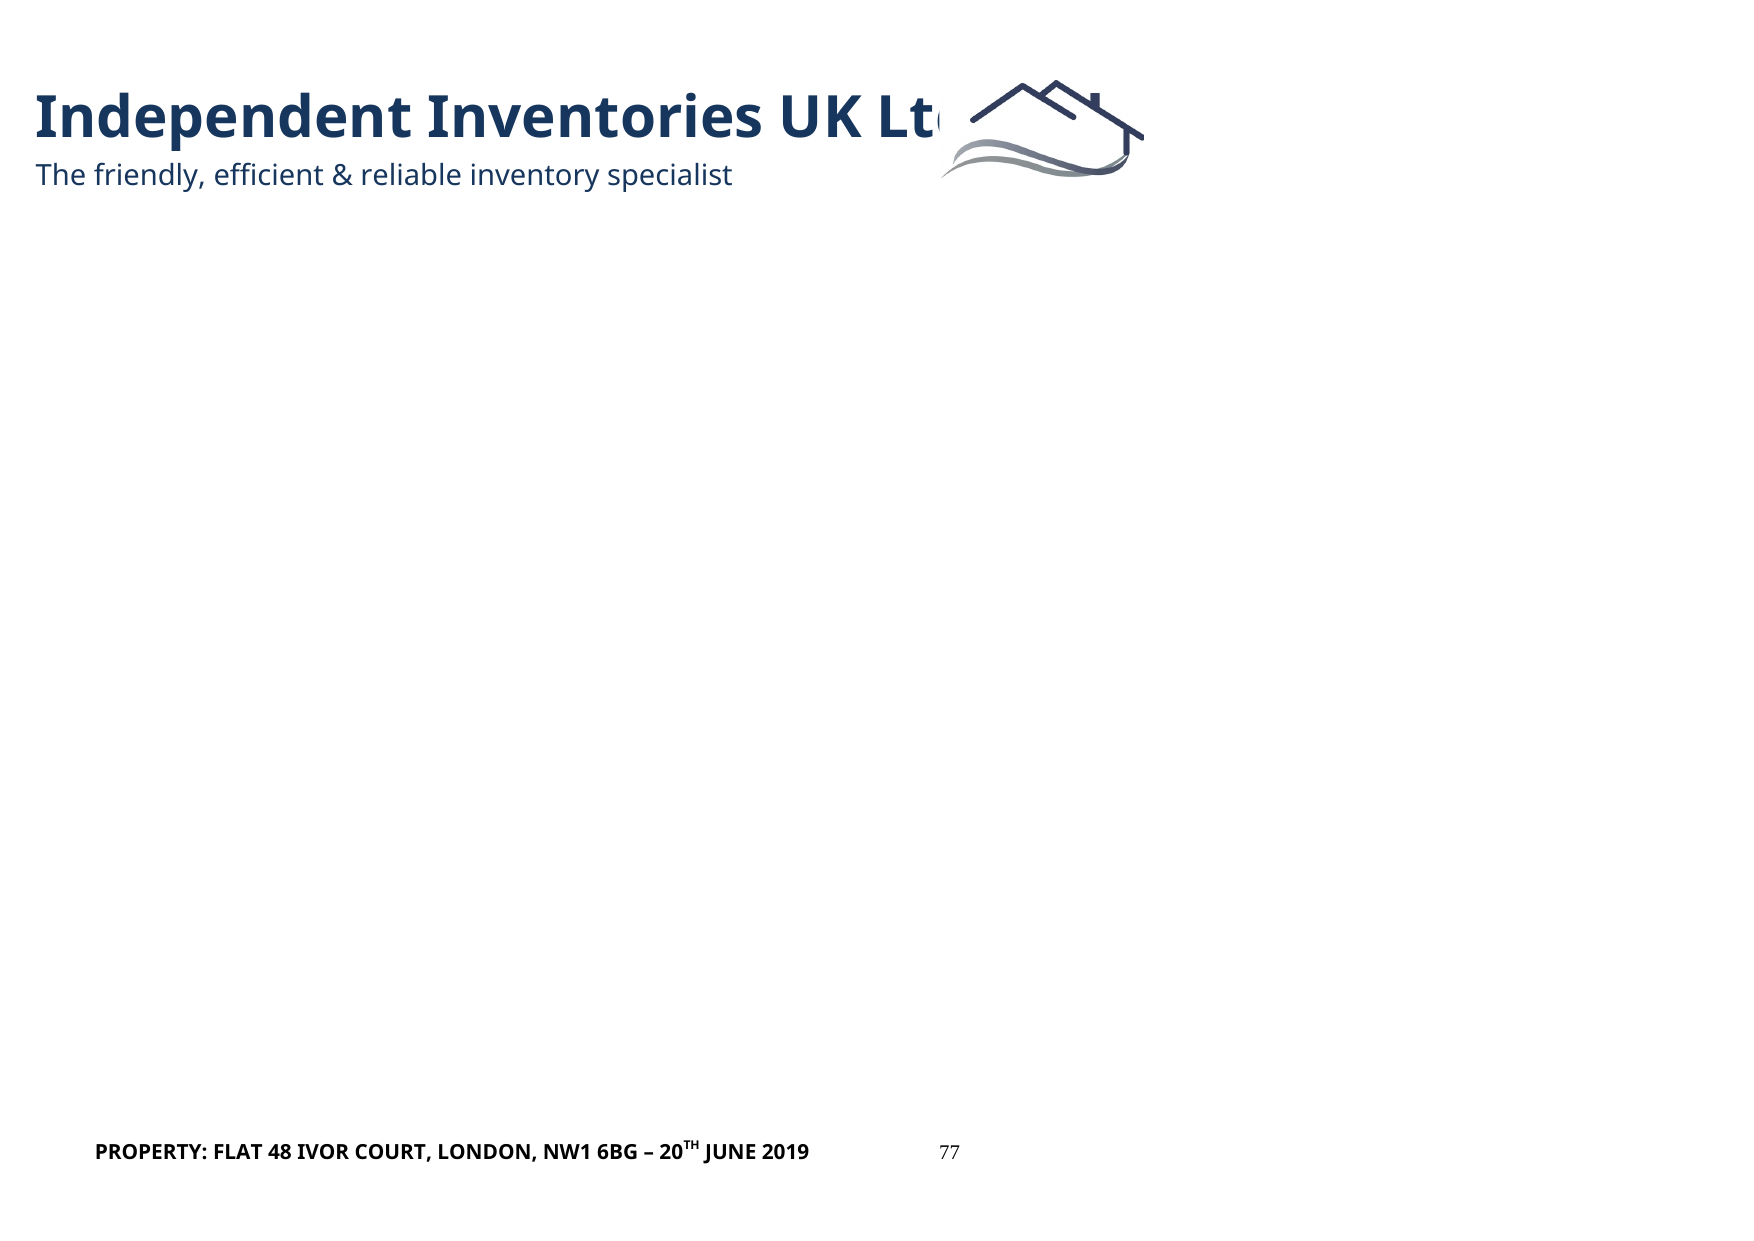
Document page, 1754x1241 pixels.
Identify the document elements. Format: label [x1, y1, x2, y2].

picture [939, 80, 1144, 178]
